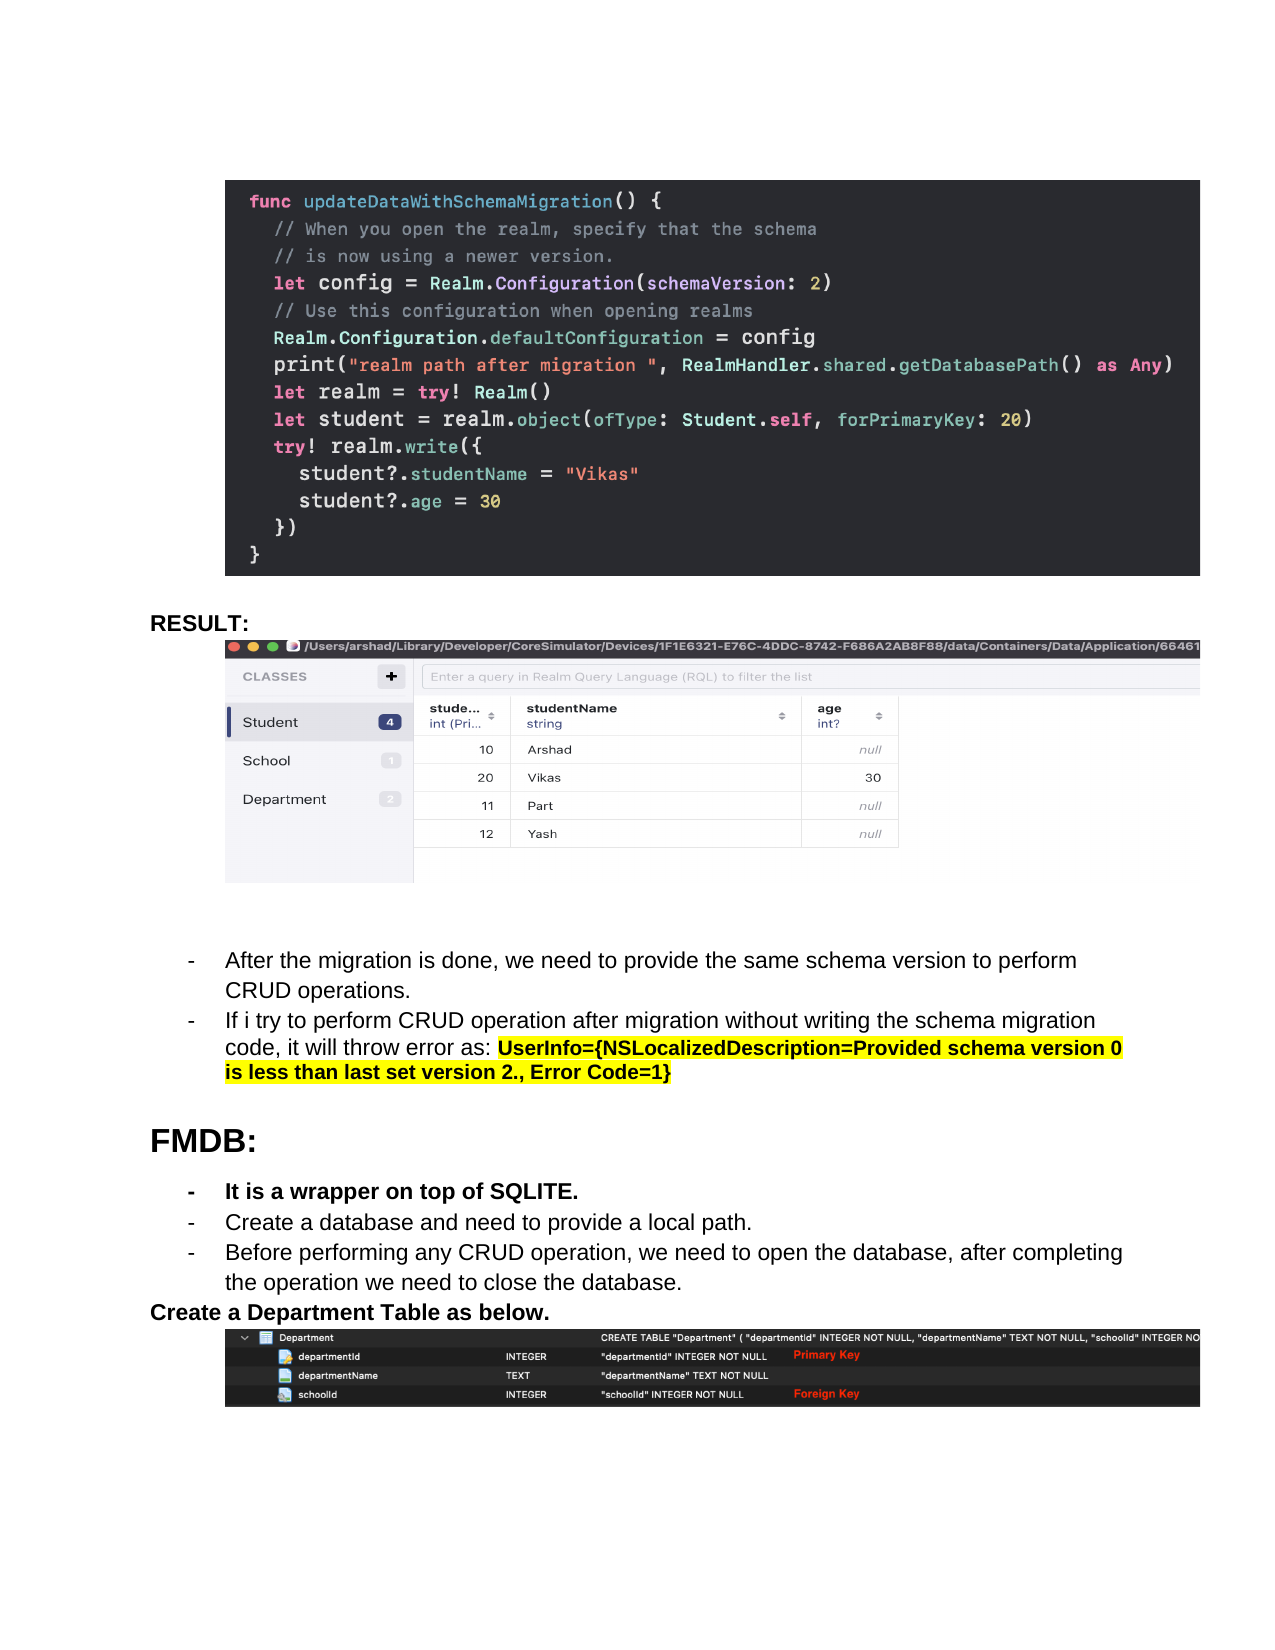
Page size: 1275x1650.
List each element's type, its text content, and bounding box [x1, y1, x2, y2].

text Create a Department Table as below. [150, 1299, 1125, 1325]
subtitle FMDB: [150, 1122, 1125, 1160]
list After the migration is done, we need to provide the same schema version to perform CRUD operations. [187, 947, 1125, 1003]
list If i try to perform CRUD operation after migration without writing the schema migration code, it will throw error as: UserInfo={NSLocalizedDescription=Provided schema version 0 is less than last set version 2., Error Code=1} [187, 1007, 1125, 1084]
text RESULT: [150, 610, 1125, 636]
picture [225, 1329, 1200, 1407]
list Create a database and need to provide a local path. [187, 1208, 1125, 1235]
picture [225, 640, 1200, 883]
list Before performing any CRUD operation, we need to open the database, after completing the operation we need to close the database. [187, 1239, 1125, 1295]
picture [225, 180, 1200, 576]
list It is a wrapper on top of SQLITE. [187, 1178, 1125, 1204]
